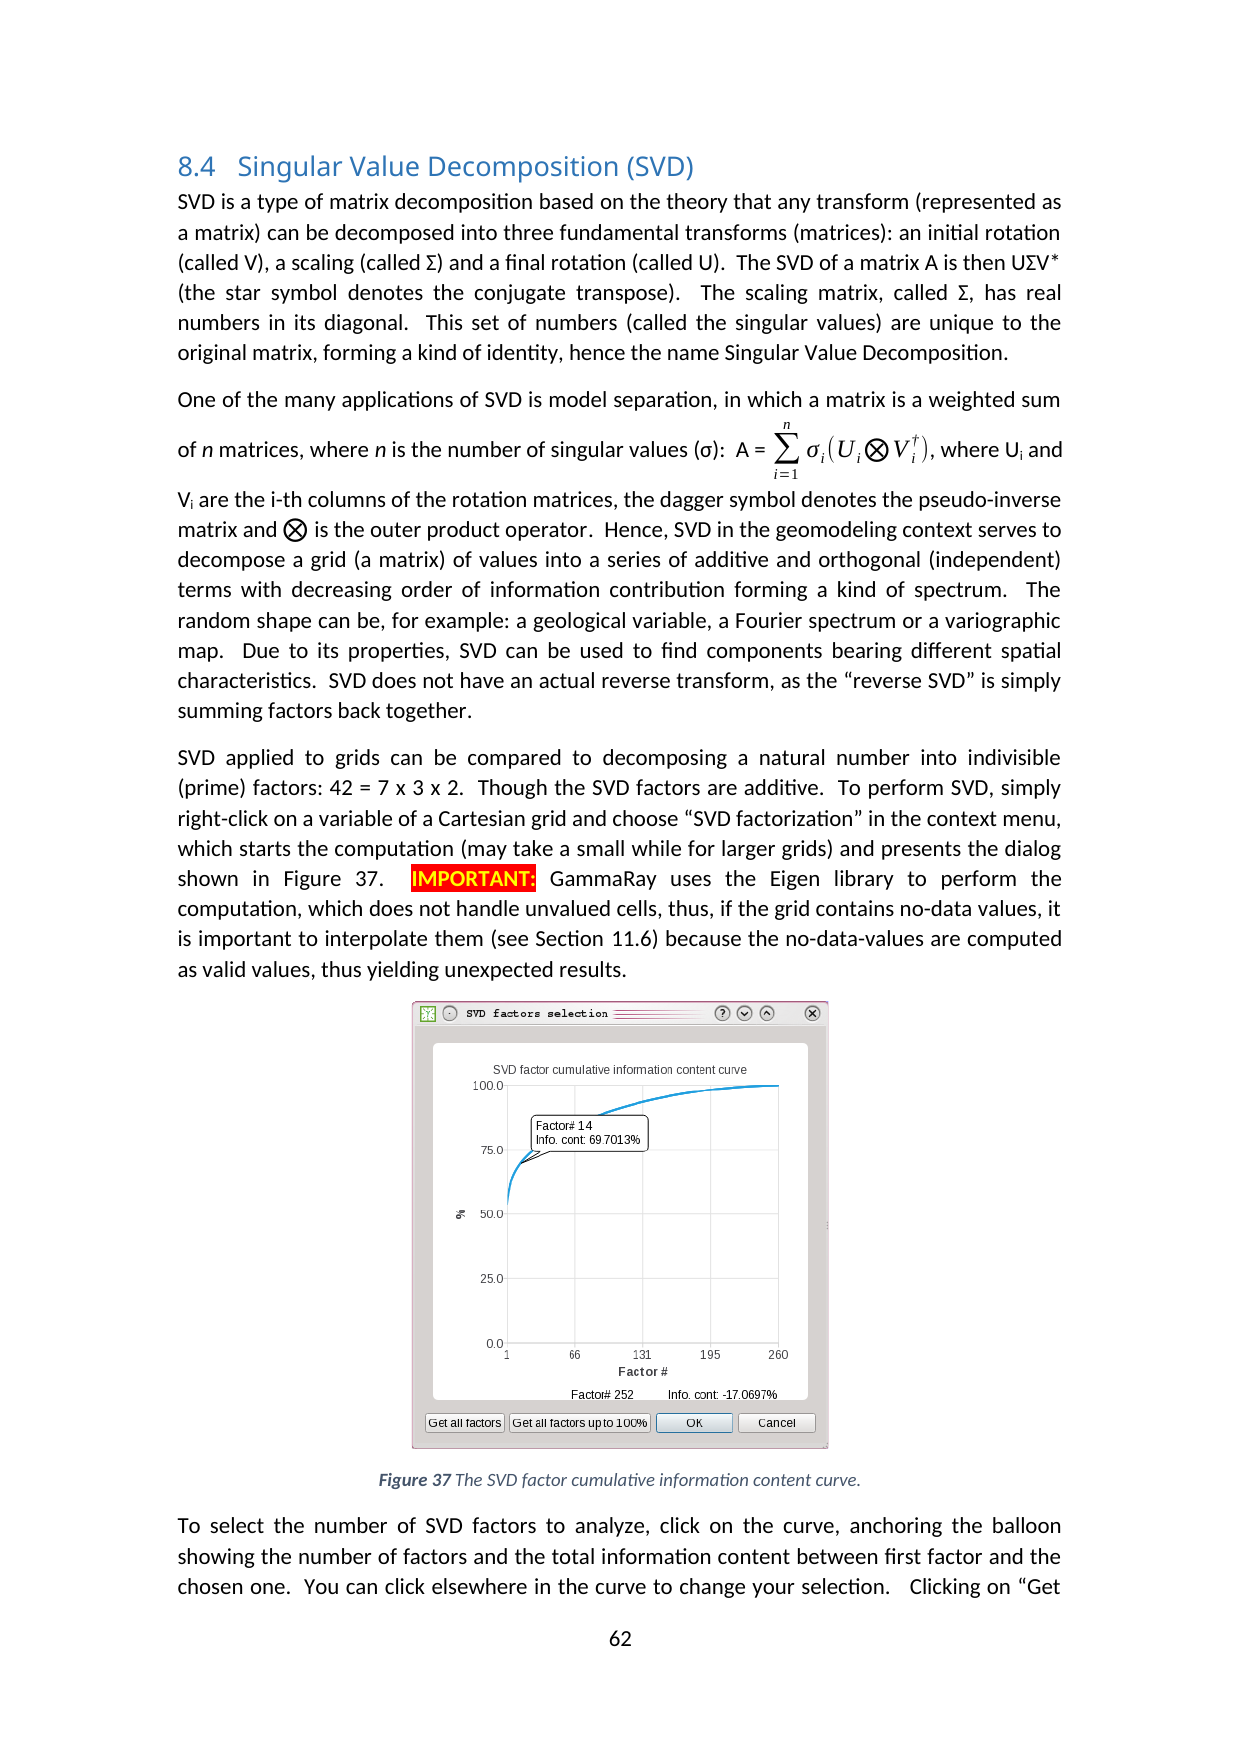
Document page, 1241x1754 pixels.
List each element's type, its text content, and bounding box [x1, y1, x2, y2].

text Figure 37 The SVD factor cumulative information content curve. [177, 1468, 1063, 1491]
text SVD is a type of matrix decomposition based on the theory that any transform (represented as a matrix) can be decomposed into three fundamental transforms (matrices): an initial rotation (called V), a scaling (called Σ) and a final rotation (called U). The SVD of a matrix A is then UΣV* (the star symbol denotes the conjugate transpose). The scaling matrix, called Σ, has real numbers in its diagonal. This set of numbers (called the singular values) are unique to the original matrix, forming a kind of identity, hence the name Singular Value Decomposition. [177, 187, 1063, 366]
text One of the many applications of SVD is model separation, in which a matrix is a weighted sum of n matrices, where n is the number of singular values (σ): A = , where Ui and Vi are the i-th columns of the rotation matrices, the dagger symbol denotes the pseudo-inverse matrix and is the outer product operator. Hence, SVD in the geomodeling context serves to decompose a grid (a matrix) of values into a series of additive and orthogonal (independent) terms with decreasing order of information contribution forming a kind of spectrum. The random shape can be, for example: a geological variable, a Fourier spectrum or a variographic map. Due to its properties, SVD can be used to find components bearing different spatial characteristics. SVD does not have an actual reverse transform, as the “reverse SVD” is simply summing factors back together. [177, 385, 1063, 724]
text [177, 1512, 1063, 1600]
picture [411, 1001, 829, 1449]
subtitle Singular Value Decomposition (SVD) [177, 148, 1063, 184]
text SVD applied to grids can be compared to decomposing a natural number into indivisible (prime) factors: 42 = 7 x 3 x 2. Though the SVD factors are additive. To perform SVD, simply right-click on a variable of a Cartesian grid and choose “SVD factorization” in the context menu, which starts the computation (may take a small while for larger grids) and presents the dialog shown in Figure 37. IMPORTANT: GammaRay uses the Eigen library to perform the computation, which does not handle unvalued cells, thus, if the grid contains no-data values, it is important to interpolate them (see Section 11.6) because the no-data-values are computed as valid values, thus yielding unexpected results. [177, 743, 1063, 983]
